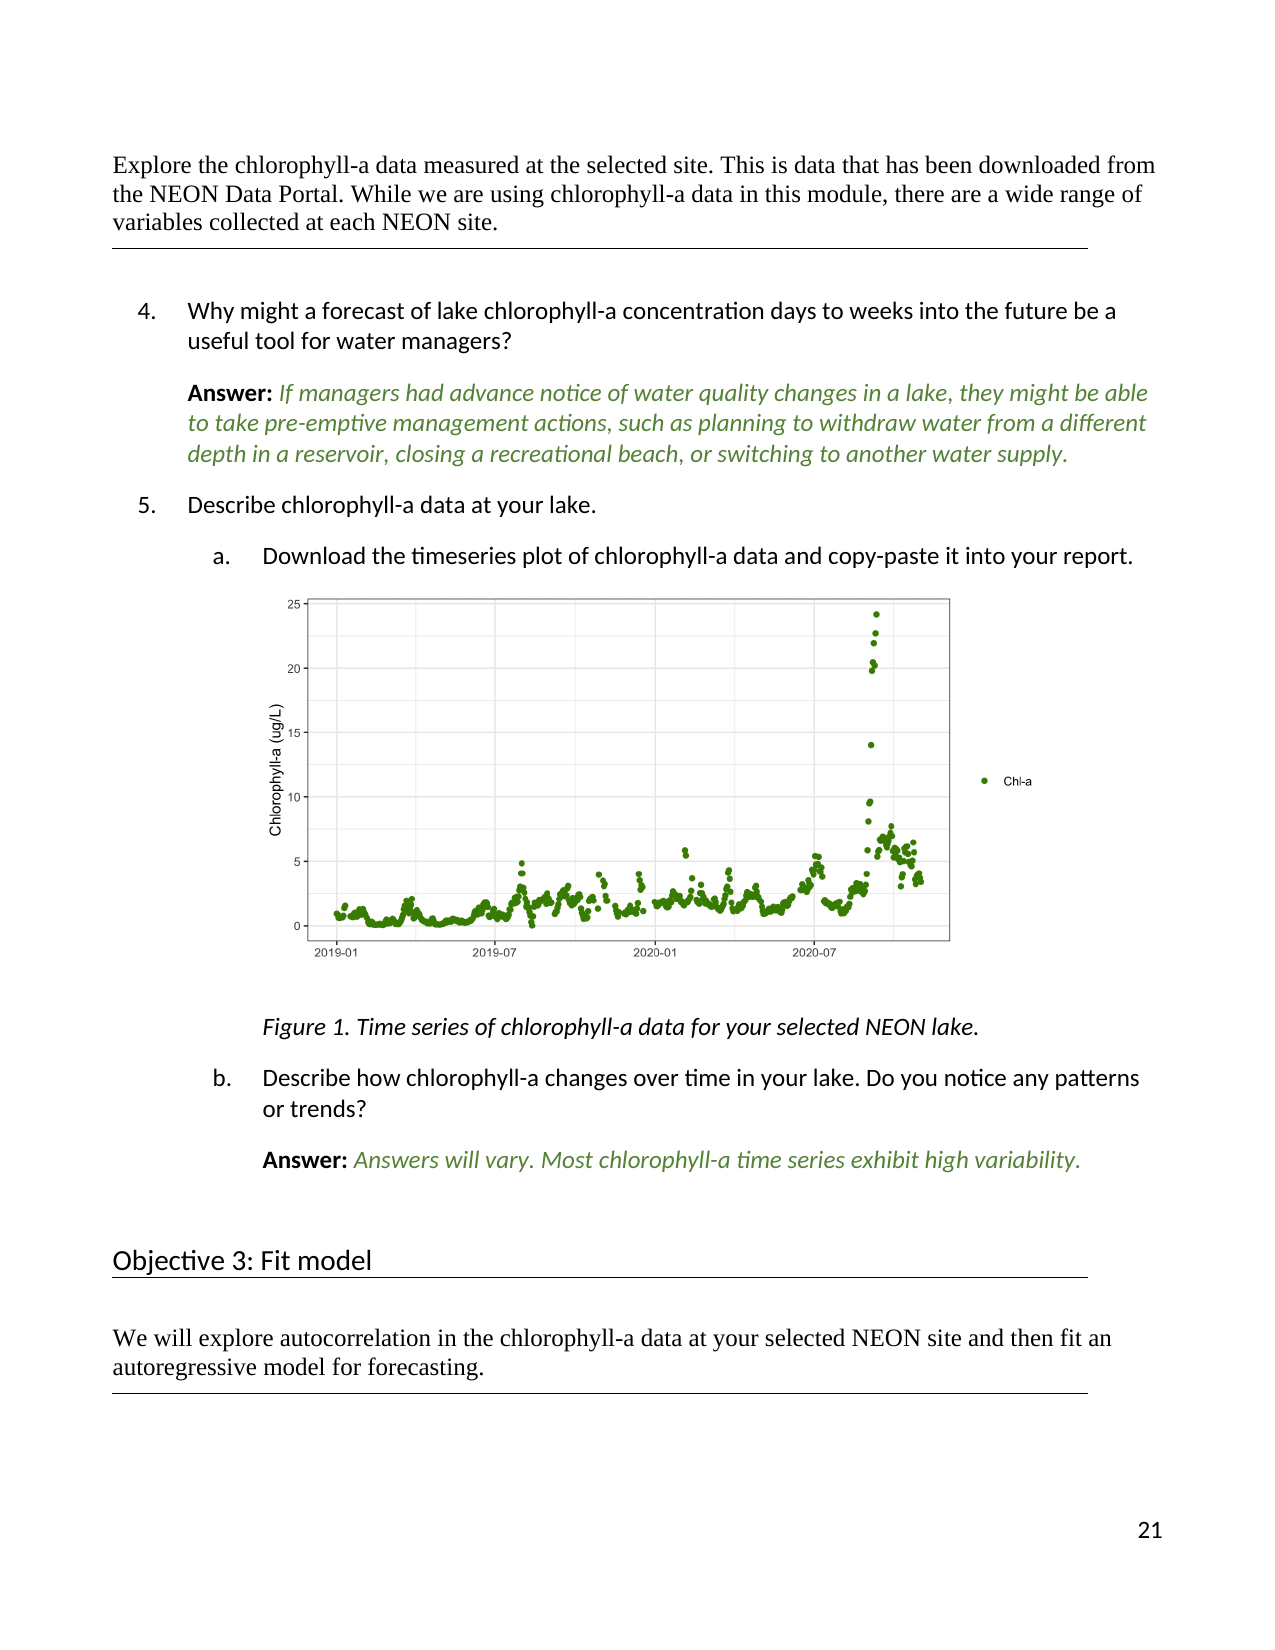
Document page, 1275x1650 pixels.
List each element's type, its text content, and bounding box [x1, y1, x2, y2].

subtitle Objective 3: Fit model [112, 1242, 1162, 1277]
text Explore the chlorophyll-a data measured at the selected site. This is data that has been downloaded from the NEON Data Portal. While we are using chlorophyll-a data in this module, there are a wide range of variables collected at each NEON site. [112, 150, 1162, 236]
text We will explore autocorrelation in the chlorophyll-a data at your selected NEON site and then fit an autoregressive model for forecasting. [112, 1323, 1162, 1381]
list Answer: Answers will vary. Most chlorophyll-a time series exhibit high variability. [212, 1144, 1162, 1175]
list Download the timeseries plot of chlorophyll-a data and copy-paste it into your report. [212, 540, 1162, 571]
list Answer: If managers had advance notice of water quality changes in a lake, they might be able to take pre-emptive management actions, such as planning to withdraw water from a different depth in a reservoir, closing a recreational beach, or switching to another water supply. [137, 377, 1162, 468]
list Describe how chlorophyll-a changes over time in your lake. Do you notice any patterns or trends? [212, 1062, 1162, 1123]
picture [262, 591, 1047, 984]
list Why might a forecast of lake chlorophyll-a concentration days to weeks into the future be a useful tool for water managers? [137, 295, 1162, 356]
list Figure 1. Time series of chlorophyll-a data for your selected NEON lake. [212, 1011, 1162, 1041]
list Describe chlorophyll-a data at your lake. [137, 489, 1162, 519]
